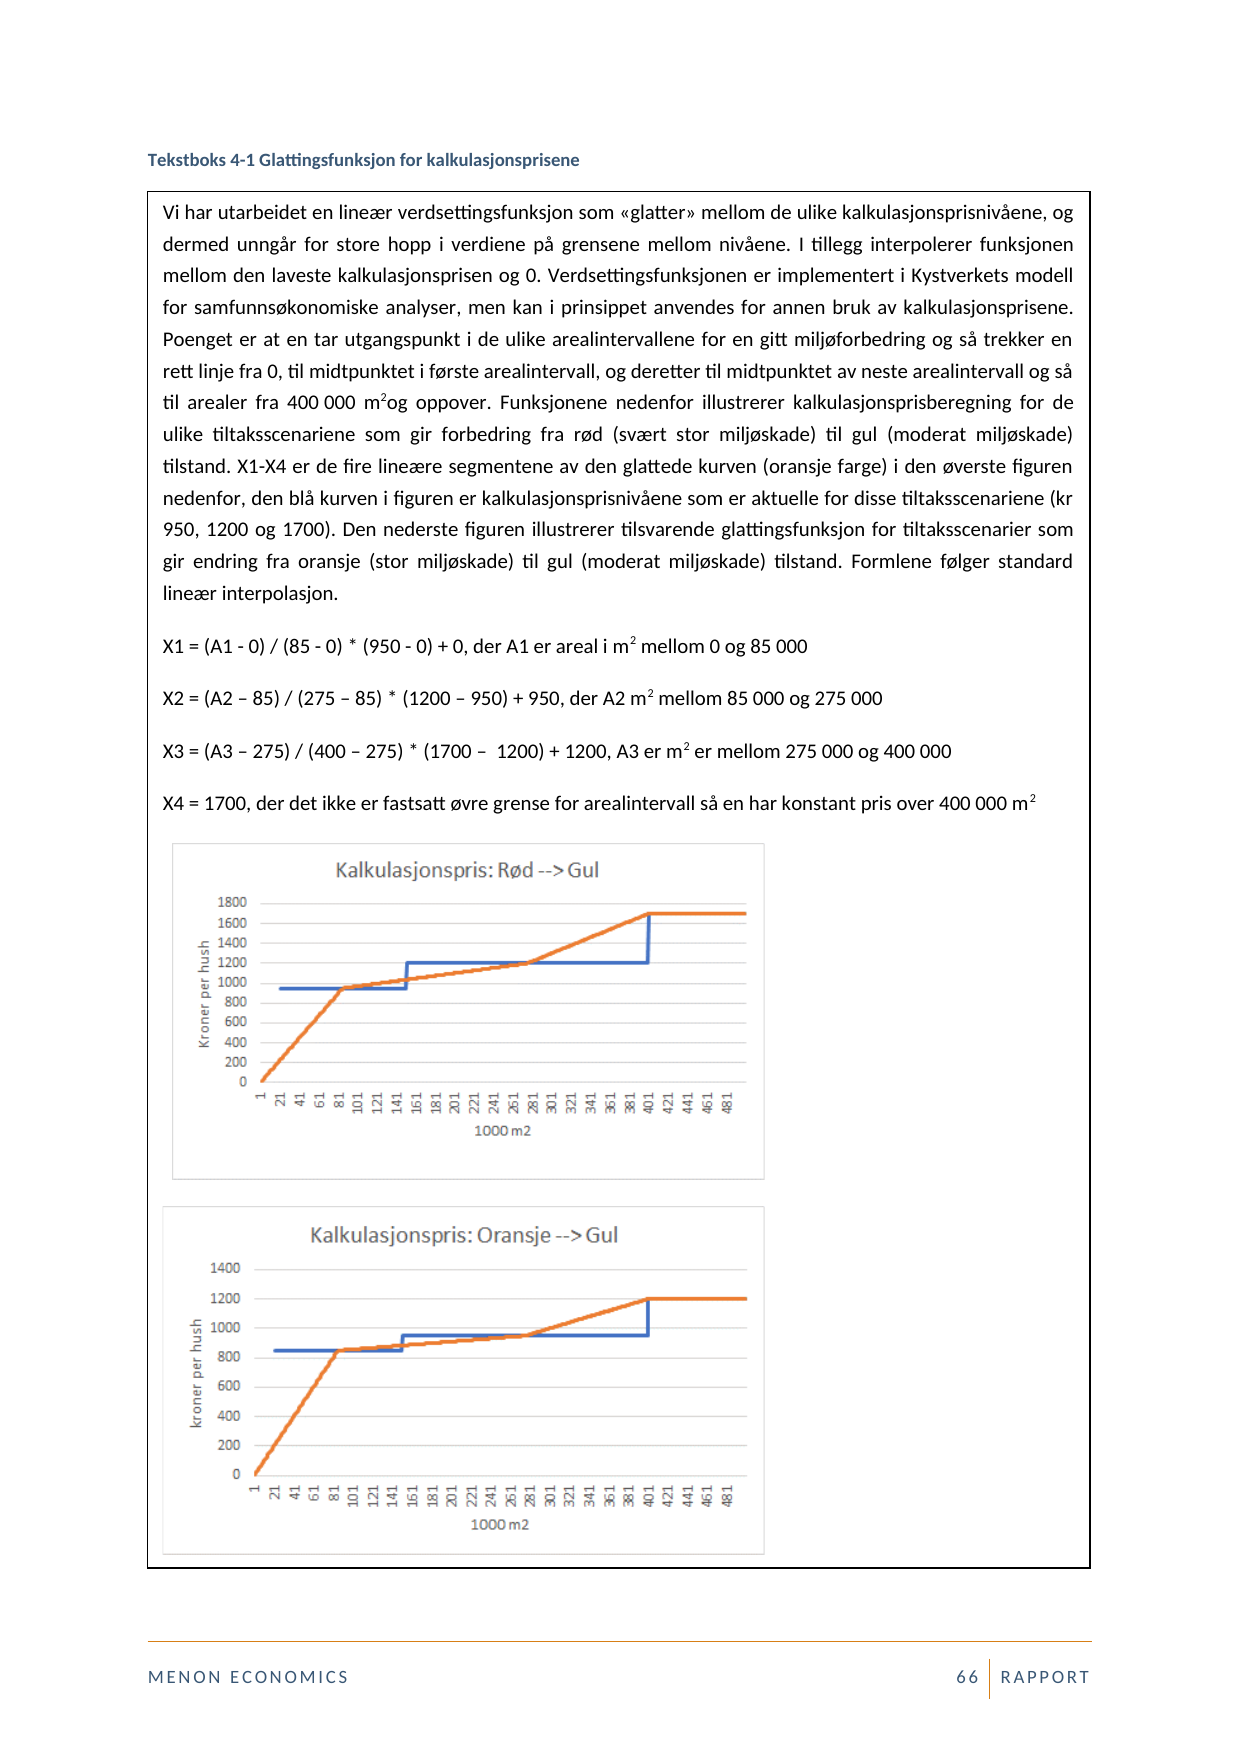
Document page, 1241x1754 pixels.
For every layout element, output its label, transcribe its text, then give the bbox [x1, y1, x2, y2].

picture [172, 843, 765, 1180]
text Tekstboks 4-1 Glattingsfunksjon for kalkulasjonsprisene [148, 148, 1092, 171]
picture [162, 1206, 765, 1555]
